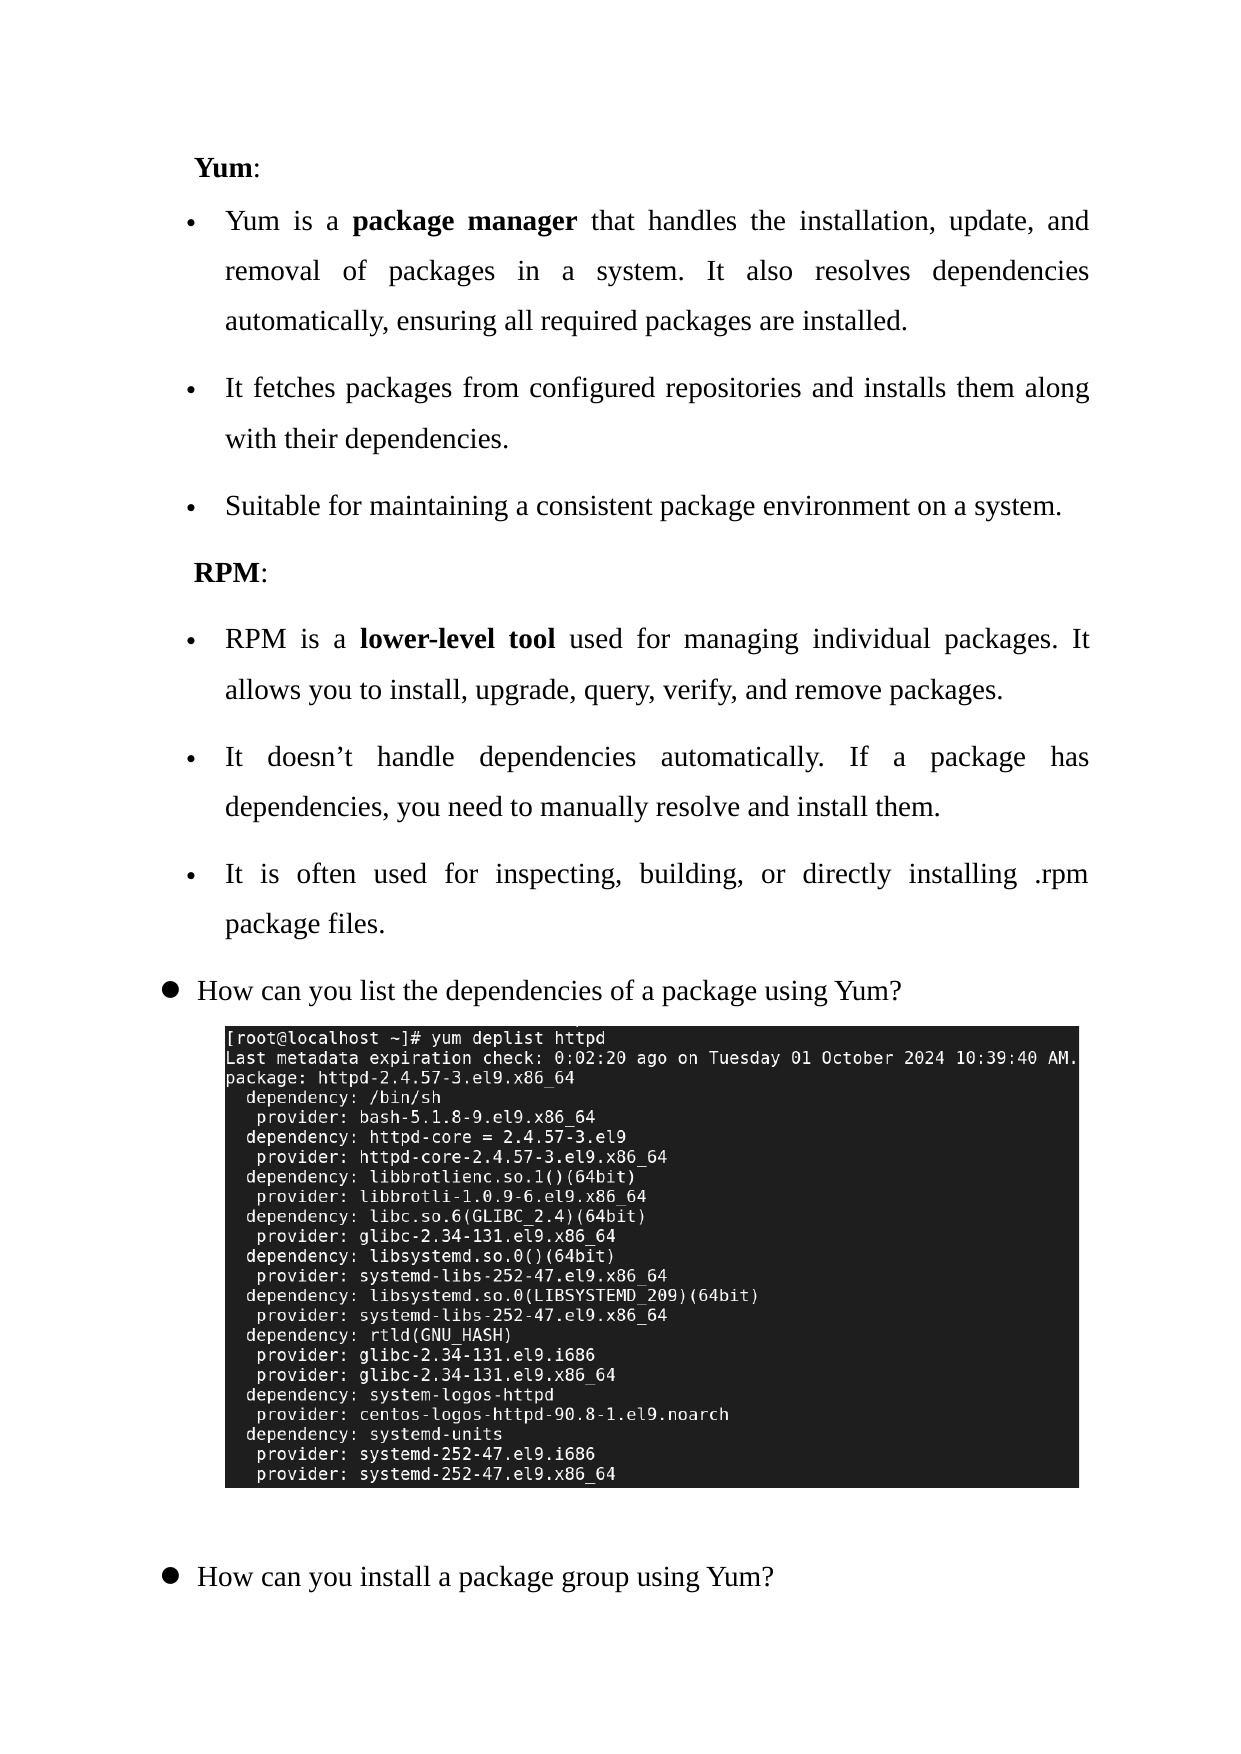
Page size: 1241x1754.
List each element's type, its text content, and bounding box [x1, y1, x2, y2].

text RPM: [194, 555, 1090, 588]
list RPM is a lower-level tool used for managing individual packages. It allows you to install, upgrade, query, verify, and remove packages. [187, 622, 1090, 706]
list How can you install a package group using Yum? [159, 1559, 1090, 1593]
list It is often used for inspecting, building, or directly installing .rpm package files. [187, 856, 1090, 940]
list Suitable for maintaining a consistent package environment on a system. [187, 488, 1090, 521]
list How can you list the dependencies of a package using Yum? [159, 973, 1090, 1007]
list It fetches packages from configured repositories and installs them along with their dependencies. [187, 370, 1090, 454]
text Yum: [194, 150, 1090, 183]
picture [225, 1026, 1080, 1488]
list Yum is a package manager that handles the installation, update, and removal of packages in a system. It also resolves dependencies automatically, ensuring all required packages are installed. [187, 203, 1090, 337]
list It doesn’t handle dependencies automatically. If a package has dependencies, you need to manually resolve and install them. [187, 739, 1090, 823]
